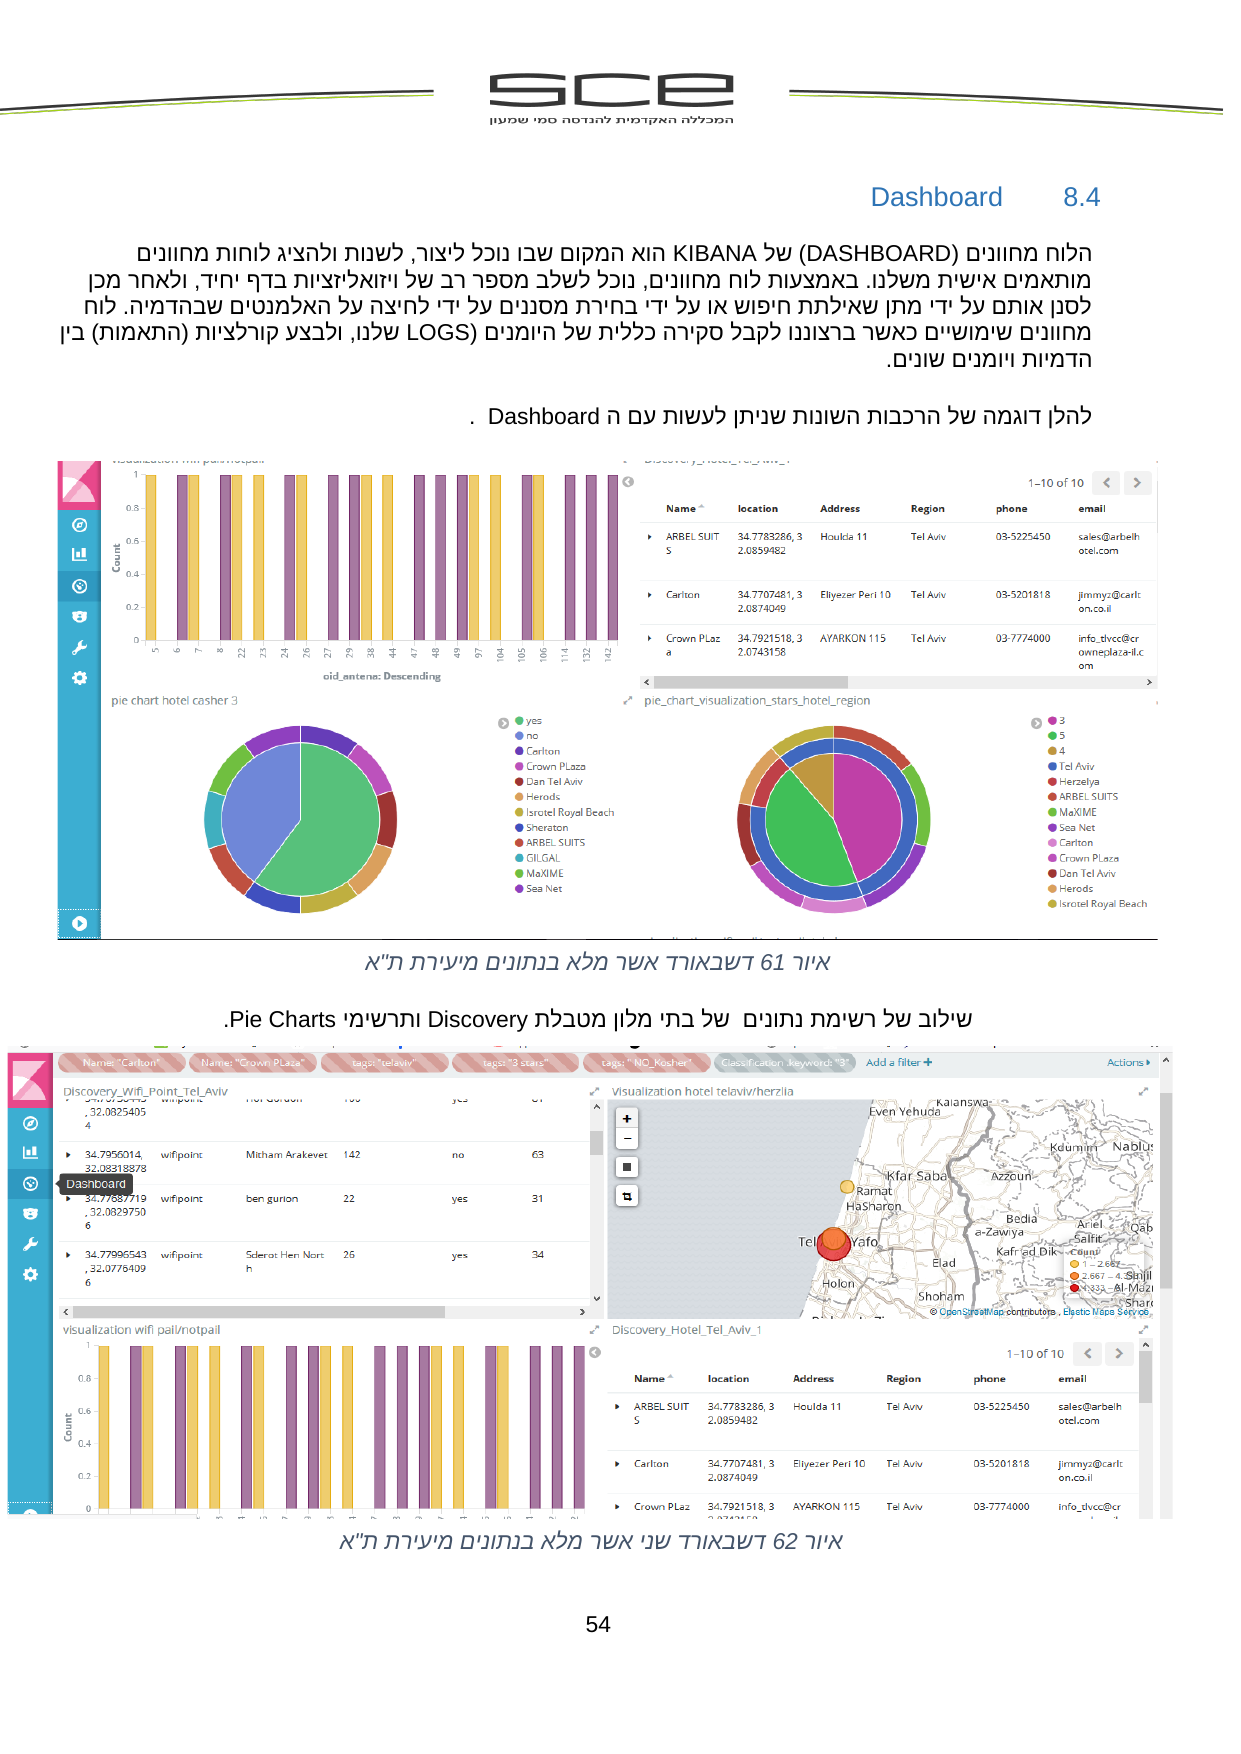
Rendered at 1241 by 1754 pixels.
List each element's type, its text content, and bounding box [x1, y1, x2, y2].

picture [57, 461, 1158, 940]
text להלן דוגמה של הרכבות השונות שניתן לעשות עם ה Dashboard . [103, 403, 1093, 429]
picture [0, 12, 1224, 149]
picture [7, 1046, 1173, 1519]
text שילוב של רשימת נתונים של בתי מלון מטבלת Discovery ותרשימי Pie Charts. [103, 1006, 1093, 1032]
subtitle Dashboard [103, 181, 1063, 212]
text הלוח מחוונים (DASHBOARD) של KIBANA הוא המקום שבו נוכל ליצור, לשנות ולהציג לוחות מחוונים מותאמים אישית משלנו. באמצעות לוח מחוונים, נוכל לשלב מספר רב של ויזואליזציות בדף יחיד, ולאחר מכן לסנן אותם על ידי מתן שאילתת חיפוש או על ידי בחירת מסננים על ידי לחיצה על האלמנטים שבהדמיה. לוח מחוונים שימושיים כאשר ברצוננו לקבל סקירה כללית של היומנים (LOGS שלנו, ולבצע קורלציות (התאמות) בין הדמיות ויומנים שונים. [59, 240, 1093, 372]
